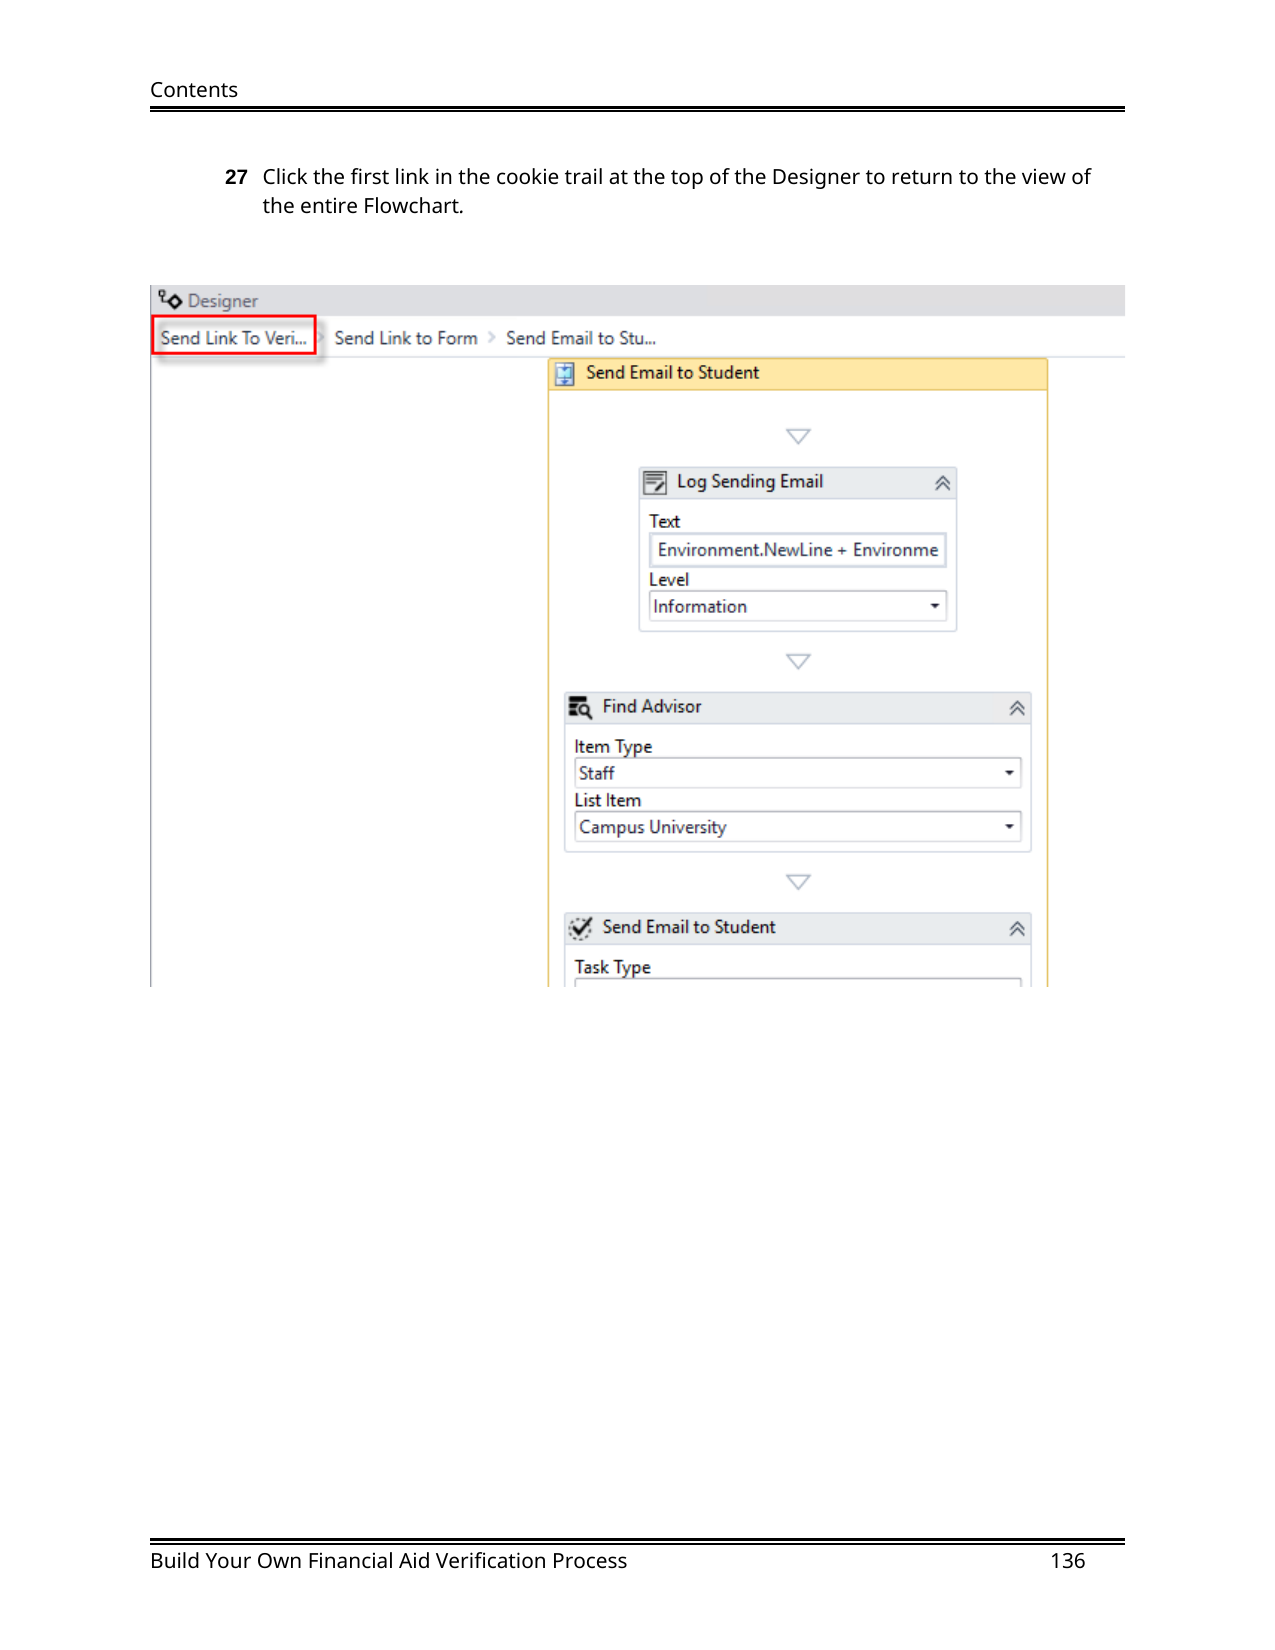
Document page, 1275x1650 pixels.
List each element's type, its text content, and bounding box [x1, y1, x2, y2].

picture [150, 285, 1125, 987]
text Click the first link in the cookie trail at the top of the Designer to return to the view of the entire Flowchart. [225, 162, 1125, 219]
